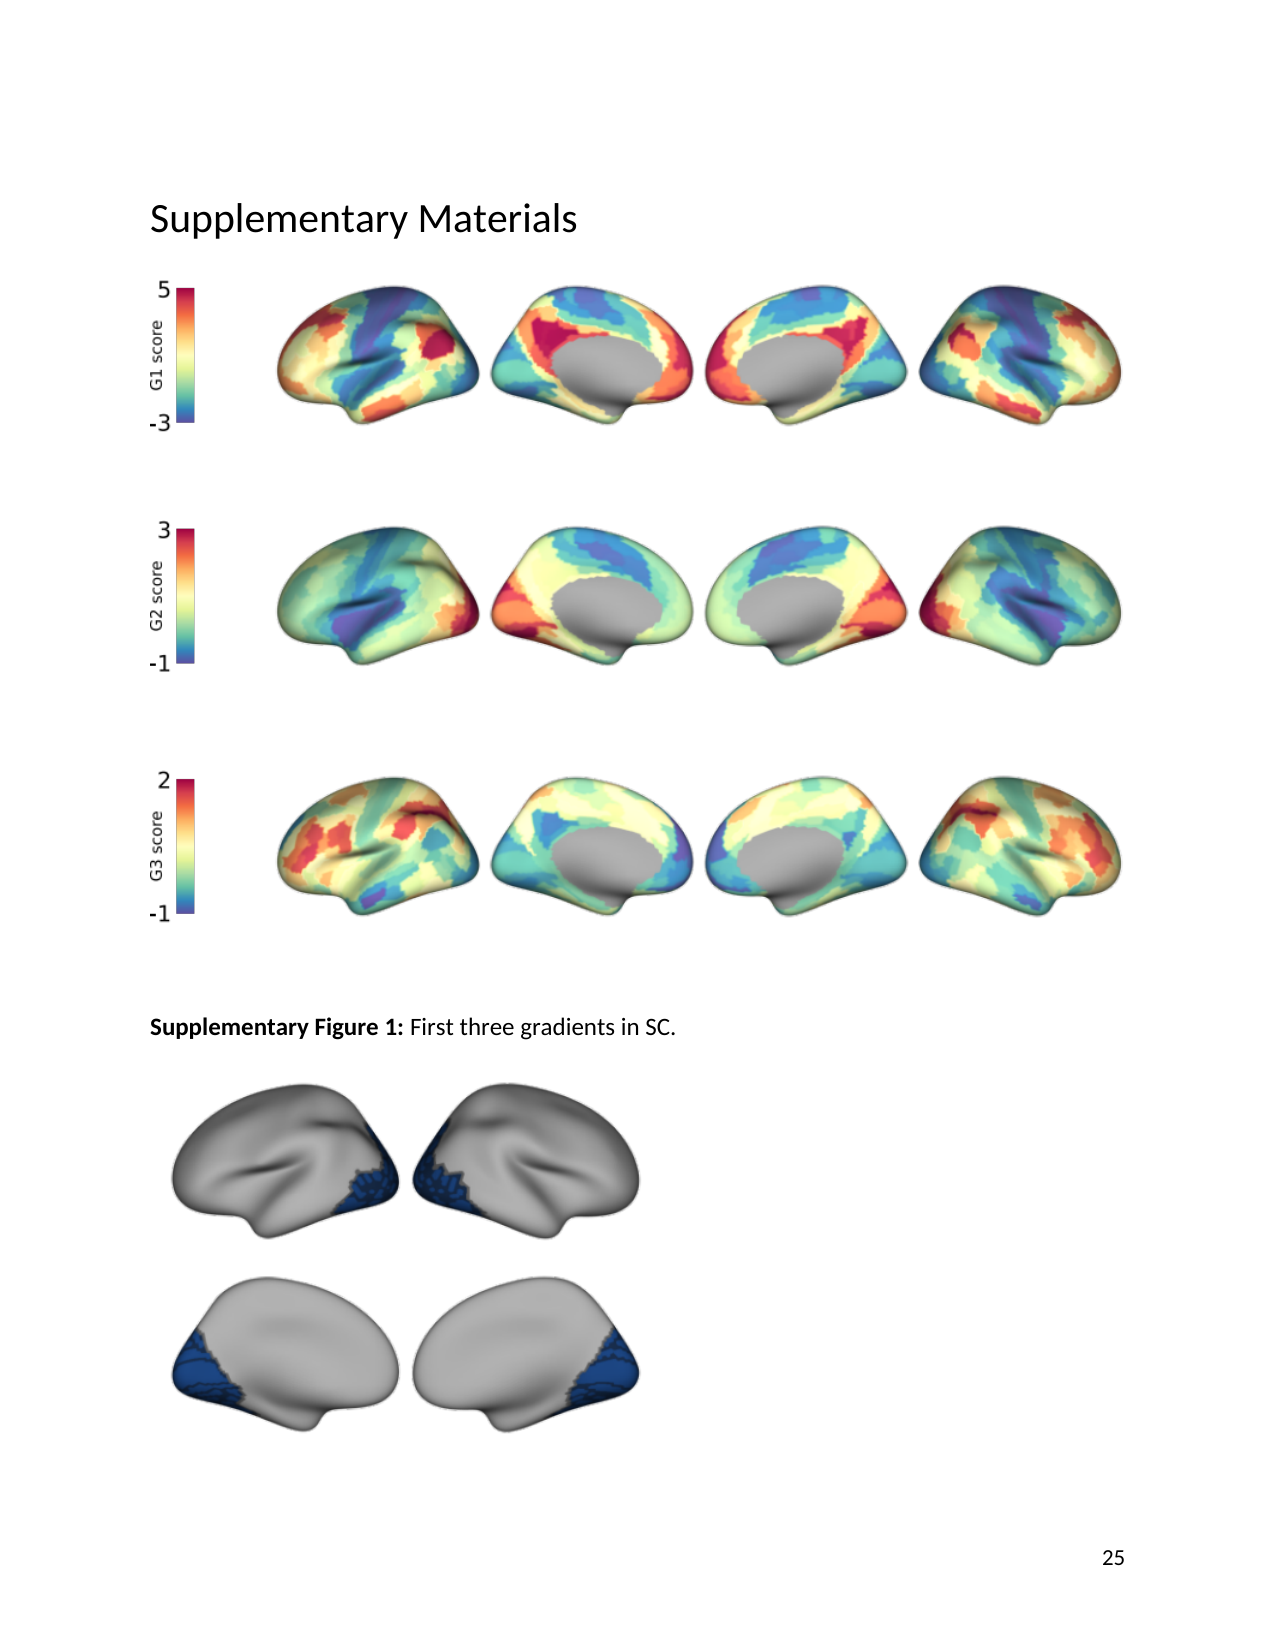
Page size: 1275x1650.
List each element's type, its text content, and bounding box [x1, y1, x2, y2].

picture [150, 1067, 645, 1450]
subtitle Supplementary Materials [150, 192, 1125, 242]
picture [150, 271, 1125, 932]
text Supplementary Figure 1: First three gradients in SC. [150, 1011, 1125, 1042]
